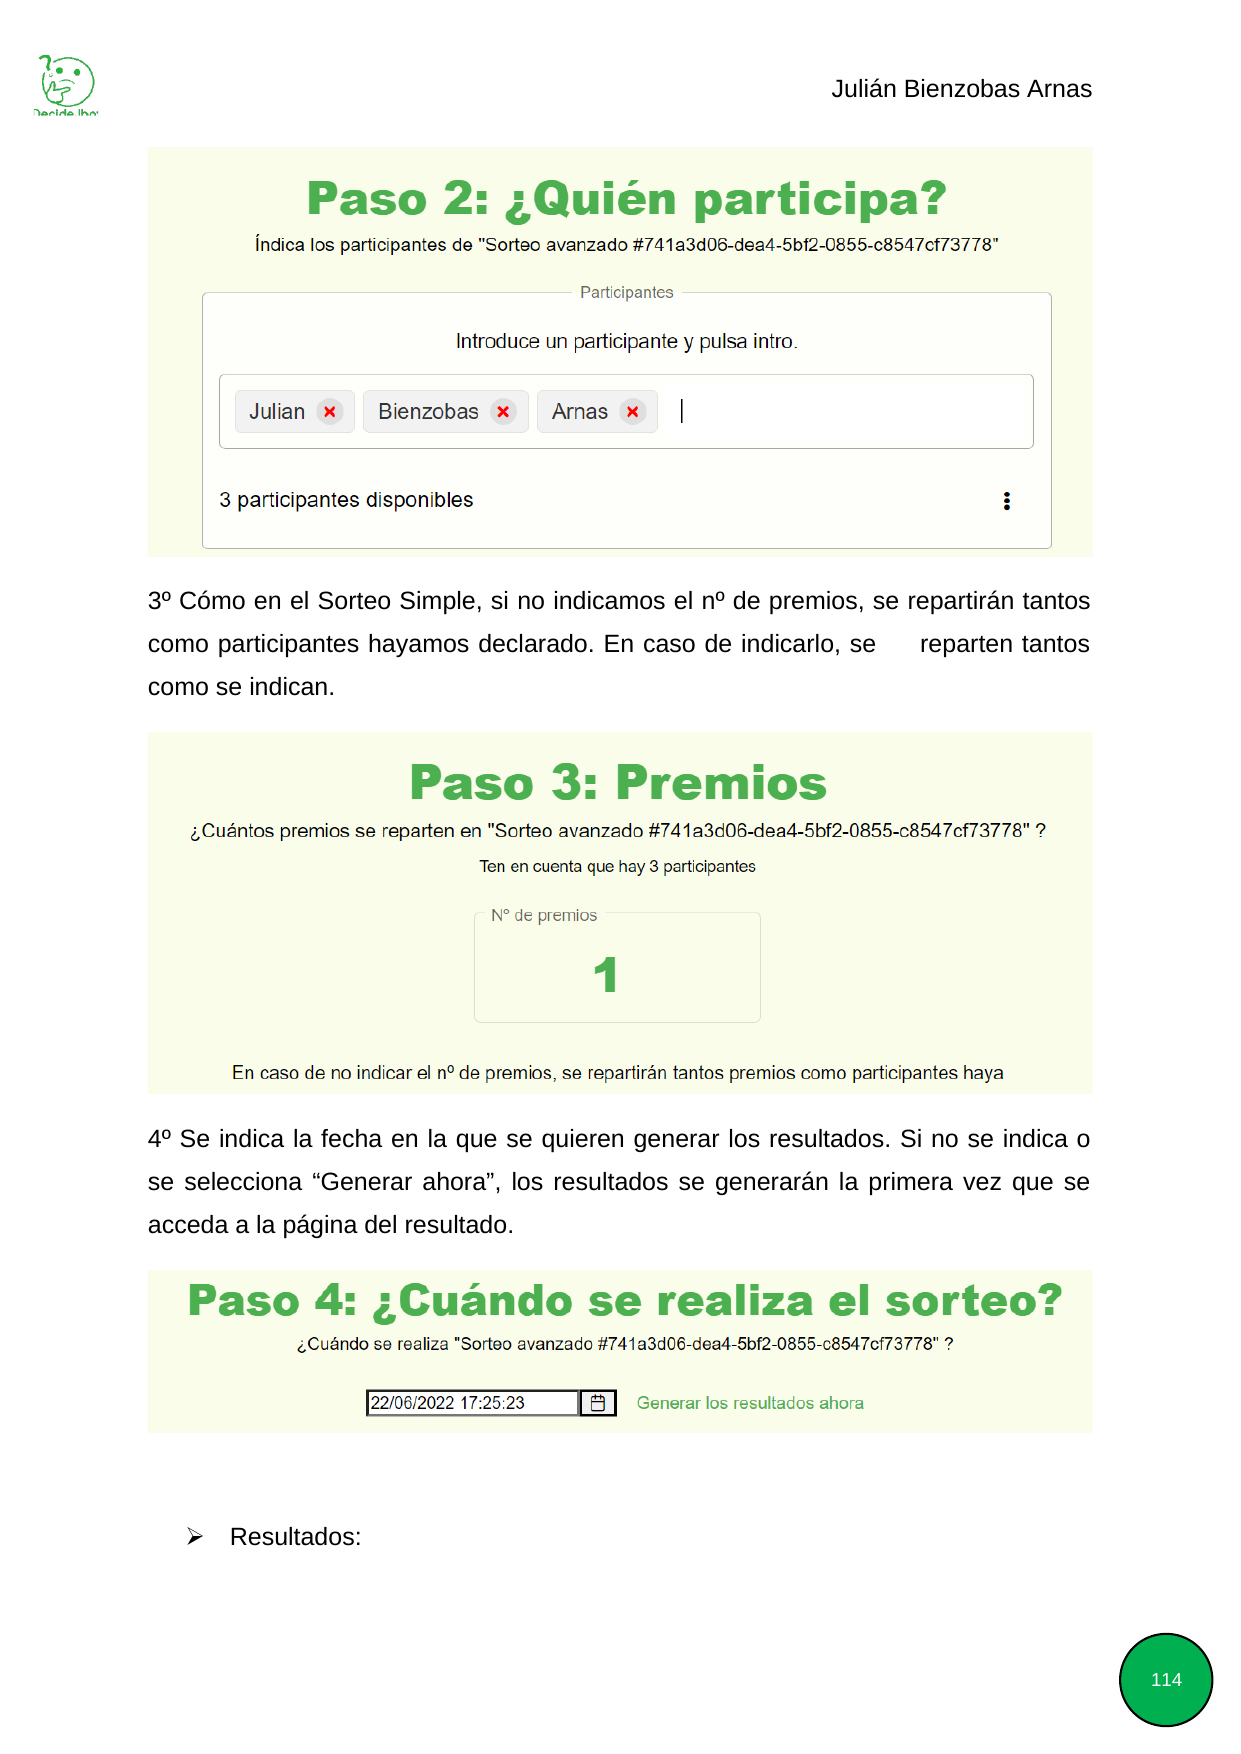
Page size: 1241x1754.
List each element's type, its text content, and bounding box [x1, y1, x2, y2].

picture [147, 732, 1093, 1094]
picture [147, 147, 1093, 557]
picture [32, 55, 99, 114]
picture [147, 1270, 1093, 1433]
text 4º Se indica la fecha en la que se quieren generar los resultados. Si no se indica o se selecciona “Generar ahora”, los resultados se generarán la primera vez que se acceda a la página del resultado. [148, 1124, 1092, 1239]
text 3º Cómo en el Sorteo Simple, si no indicamos el nº de premios, se repartirán tantos como participantes hayamos declarado. En caso de indicarlo, se reparten tantos como se indican. [148, 586, 1092, 701]
list Resultados: [185, 1522, 1092, 1551]
